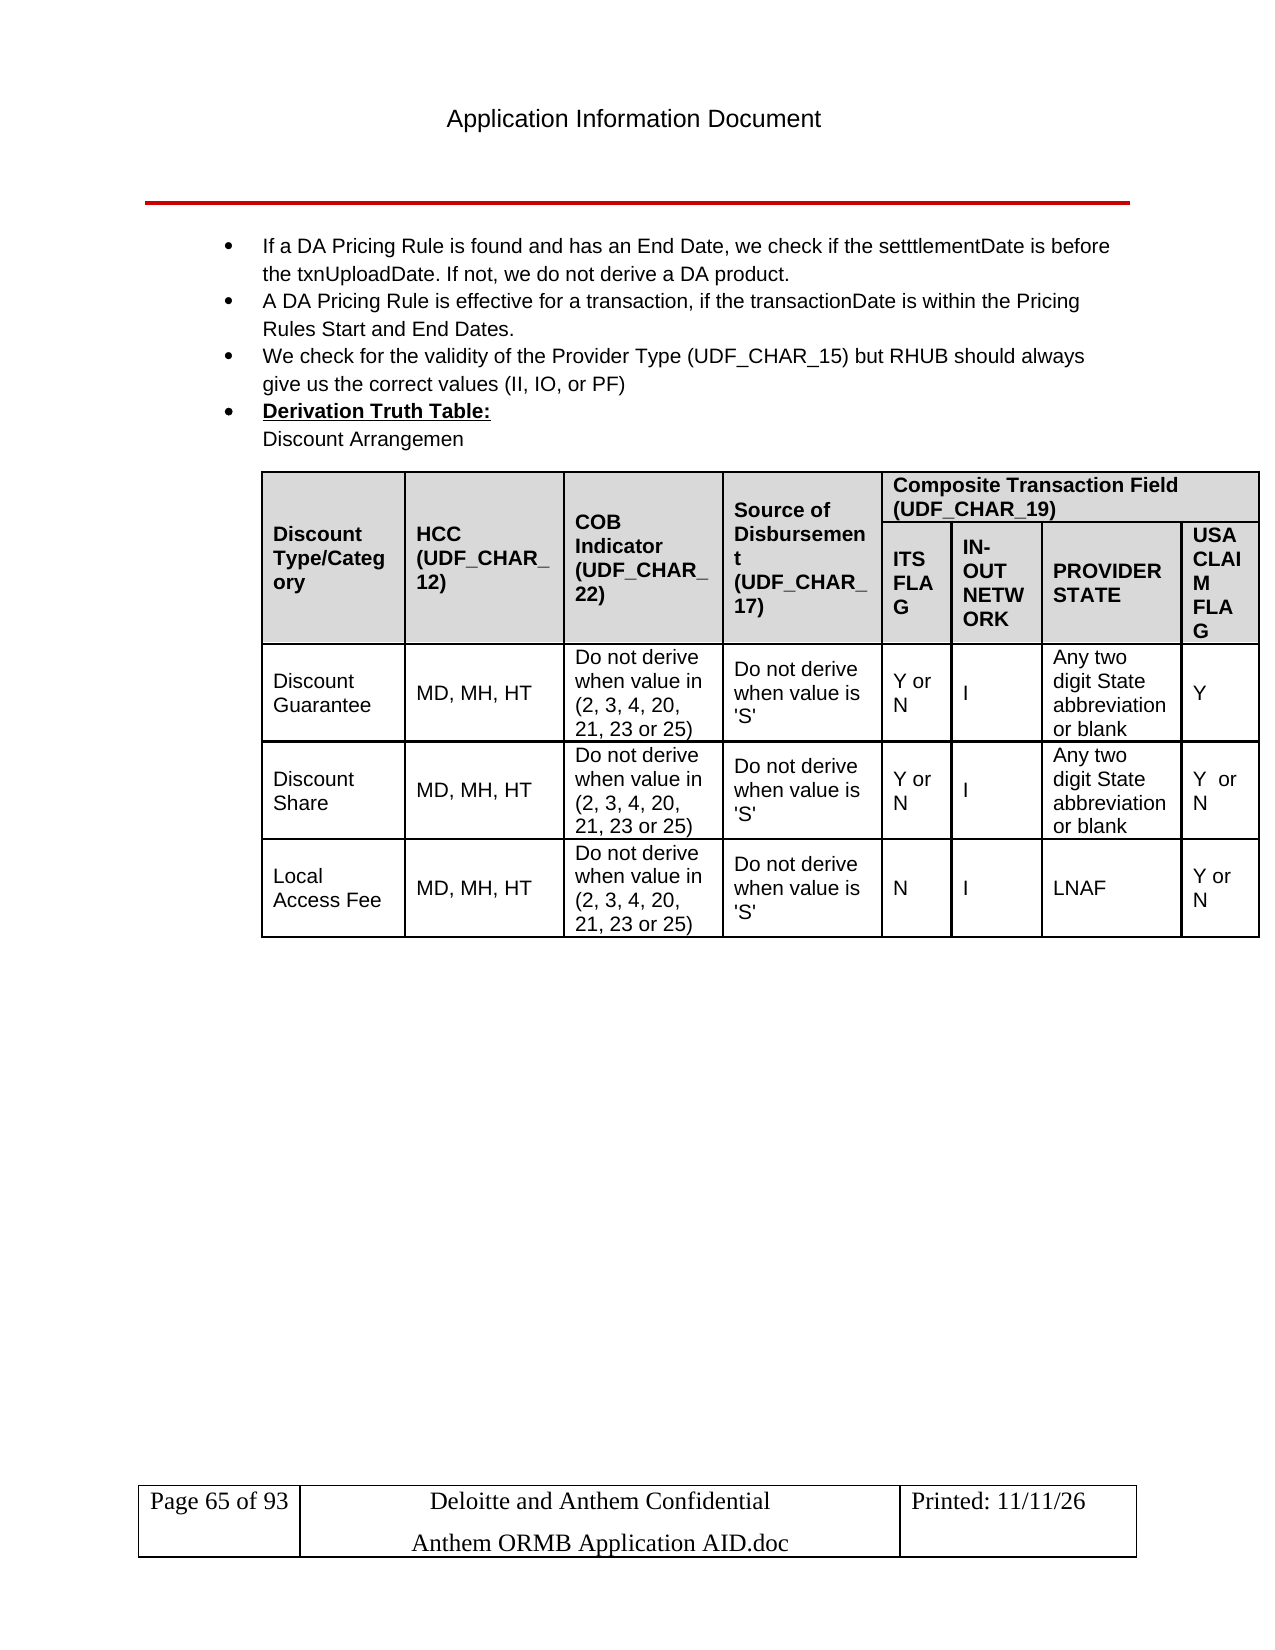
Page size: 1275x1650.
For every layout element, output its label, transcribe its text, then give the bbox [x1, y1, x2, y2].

table_cell Do not derive when value is 'S' [724, 840, 881, 936]
list Discount Arrangemen [262, 427, 1125, 451]
table_cell Discount Share [263, 743, 404, 838]
table_cell Local Access Fee [263, 840, 404, 936]
table_cell I [953, 645, 1041, 740]
table_cell Y or N [883, 645, 950, 740]
table_cell Do not derive when value in (2, 3, 4, 20, 21, 23 or 25) [565, 743, 722, 838]
table_cell USA CLAIM FLAG [1183, 523, 1258, 642]
table_cell ITS FLAG [883, 523, 950, 642]
table_cell N [883, 840, 950, 936]
table_header COB Indicator (UDF_CHAR_22) [565, 473, 722, 642]
table_cell Do not derive when value is 'S' [724, 645, 881, 740]
table_header Source of Disbursement (UDF_CHAR_17) [724, 473, 881, 642]
table_cell Y or N [1183, 743, 1258, 838]
table_cell Any two digit State abbreviation or blank [1043, 743, 1180, 838]
table_cell LNAF [1043, 840, 1180, 936]
table_cell Do not derive when value in (2, 3, 4, 20, 21, 23 or 25) [565, 840, 722, 936]
table_cell MD, MH, HT [406, 840, 563, 936]
table_cell Do not derive when value in (2, 3, 4, 20, 21, 23 or 25) [565, 645, 722, 740]
table_cell MD, MH, HT [406, 645, 563, 740]
table_cell Y [1183, 645, 1258, 740]
table_cell Any two digit State abbreviation or blank [1043, 645, 1180, 740]
table_header Discount Type/Category [263, 473, 404, 642]
table_cell IN-OUT NETWORK [953, 523, 1041, 642]
list Derivation Truth Table: [225, 399, 1125, 423]
table_header Composite Transaction Field (UDF_CHAR_19) [883, 473, 1258, 521]
list If a DA Pricing Rule is found and has an End Date, we check if the setttlementDate is before the txnUploadDate. If not, we do not derive a DA product. [225, 234, 1125, 286]
table_cell Y or N [1183, 840, 1258, 936]
table_cell I [953, 840, 1041, 936]
table_cell Discount Guarantee [263, 645, 404, 740]
list We check for the validity of the Provider Type (UDF_CHAR_15) but RHUB should always give us the correct values (II, IO, or PF) [225, 344, 1125, 396]
table_cell MD, MH, HT [406, 743, 563, 838]
table_cell PROVIDER STATE [1043, 523, 1180, 642]
table_cell Y or N [883, 743, 950, 838]
table_header HCC (UDF_CHAR_12) [406, 473, 563, 642]
table_cell I [953, 743, 1041, 838]
list A DA Pricing Rule is effective for a transaction, if the transactionDate is within the Pricing Rules Start and End Dates. [225, 289, 1125, 341]
table_cell Do not derive when value is 'S' [724, 743, 881, 838]
